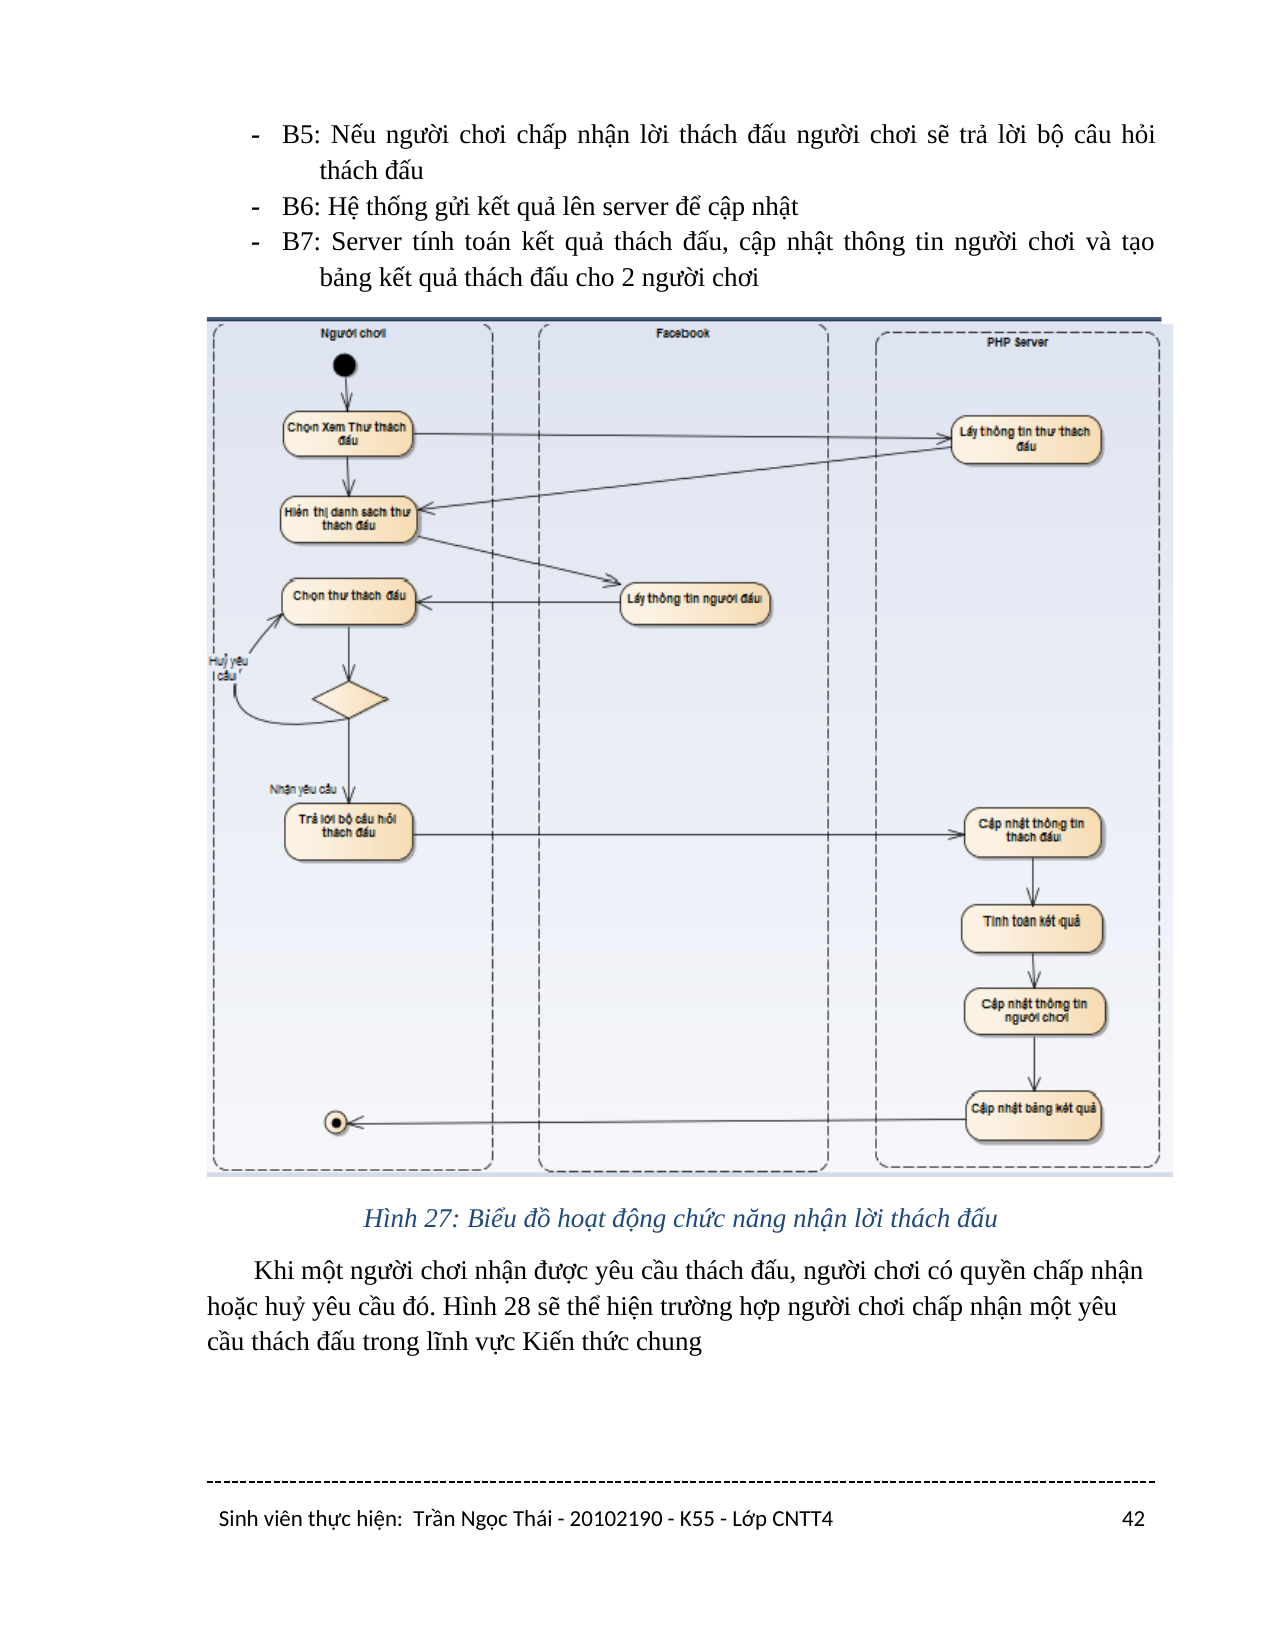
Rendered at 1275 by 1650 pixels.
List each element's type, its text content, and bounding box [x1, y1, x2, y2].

picture [206, 317, 1182, 1177]
text Khi một người chơi nhận được yêu cầu thách đấu, người chơi có quyền chấp nhận hoặc huỷ yêu cầu đó. Hình 28 sẽ thể hiện trường hợp người chơi chấp nhận một yêu cầu thách đấu trong lĩnh vực Kiến thức chung [207, 1254, 1157, 1357]
list B7: Server tính toán kết quả thách đấu, cập nhật thông tin người chơi và tạo bảng kết quả thách đấu cho 2 người chơi [251, 225, 1157, 292]
text Hình 27: Biểu đồ hoạt động chức năng nhận lời thách đấu [207, 1202, 1157, 1233]
list B6: Hệ thống gửi kết quả lên server để cập nhật [251, 189, 1157, 221]
list B5: Nếu người chơi chấp nhận lời thách đấu người chơi sẽ trả lời bộ câu hỏi thách đấu [251, 118, 1157, 185]
